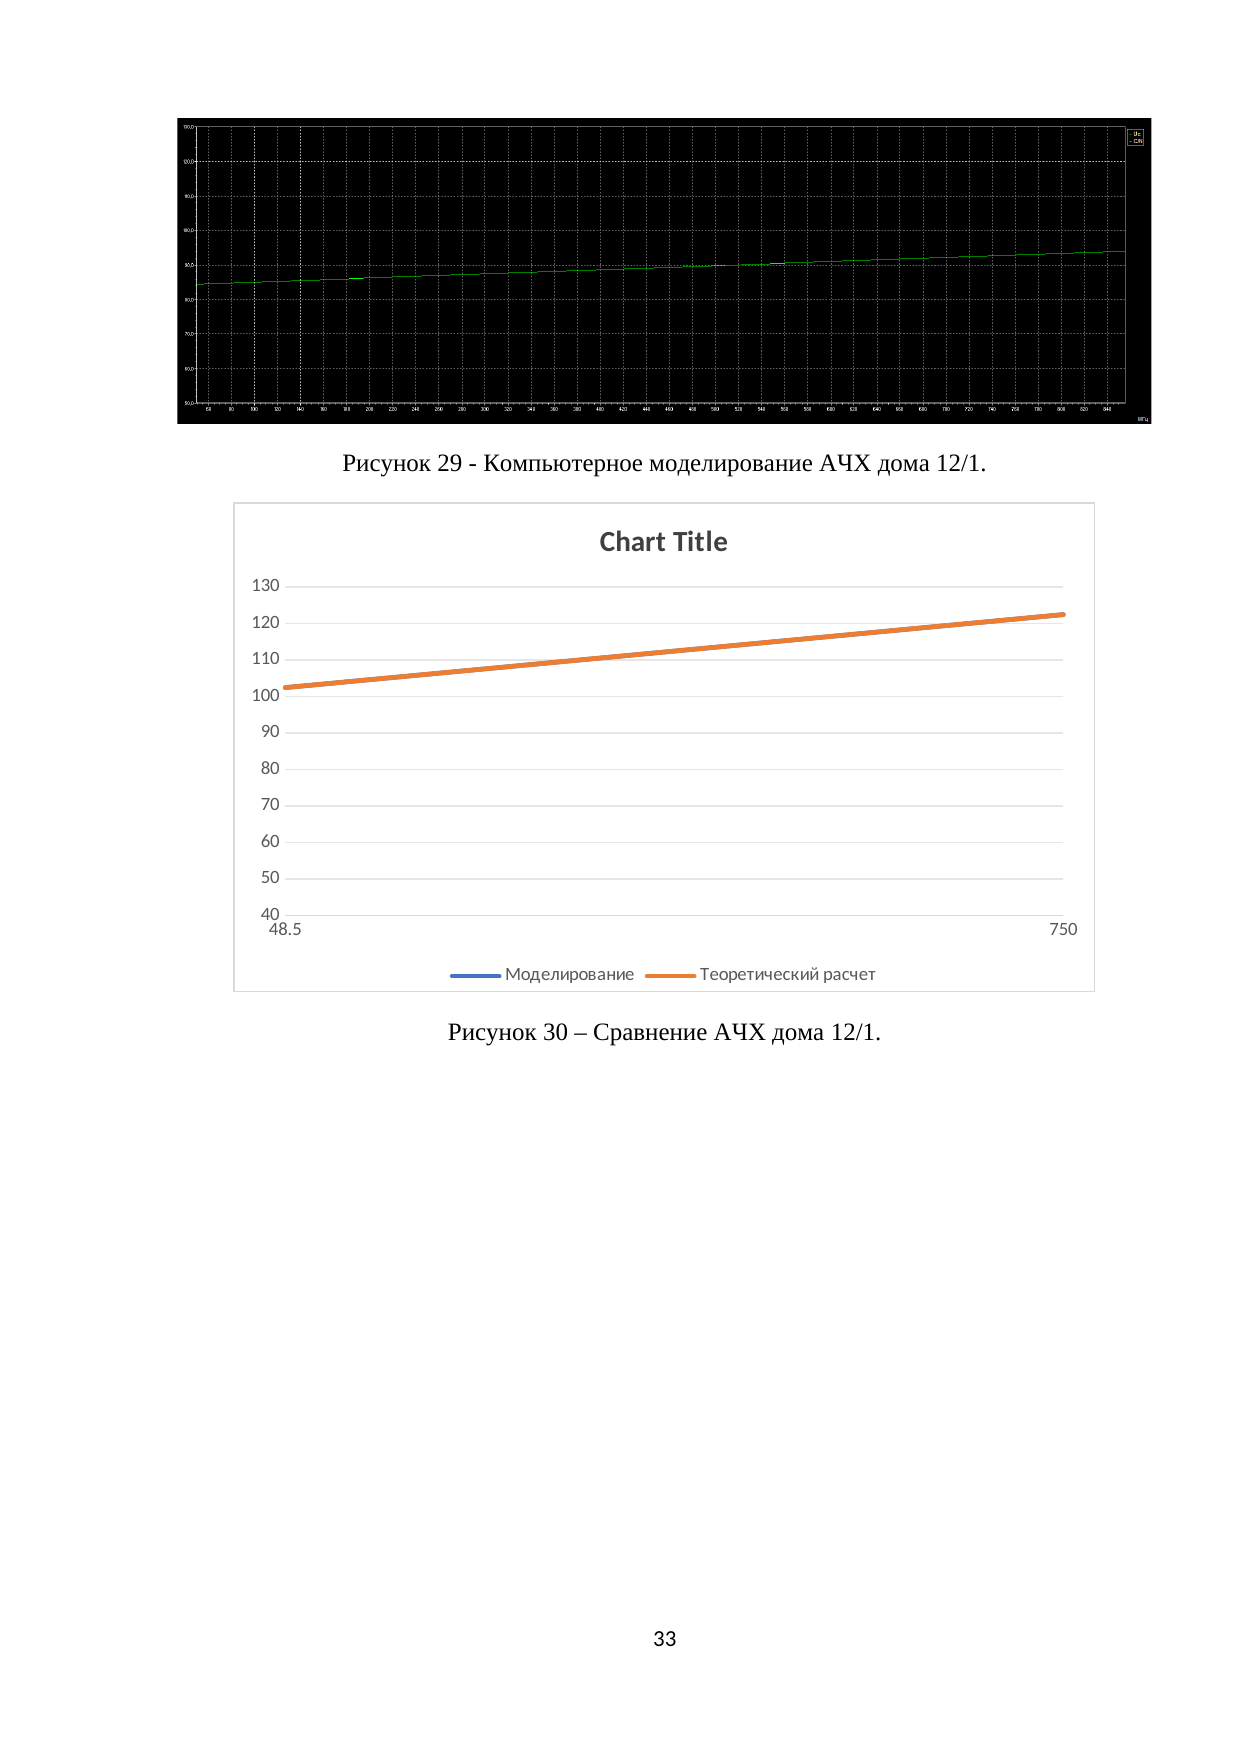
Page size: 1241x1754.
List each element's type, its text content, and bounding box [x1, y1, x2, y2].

text Рисунок 29 - Компьютерное моделирование АЧХ дома 12/1. [177, 448, 1152, 477]
text Рисунок 30 – Сравнение АЧХ дома 12/1. [177, 1017, 1152, 1046]
picture [177, 118, 1152, 424]
